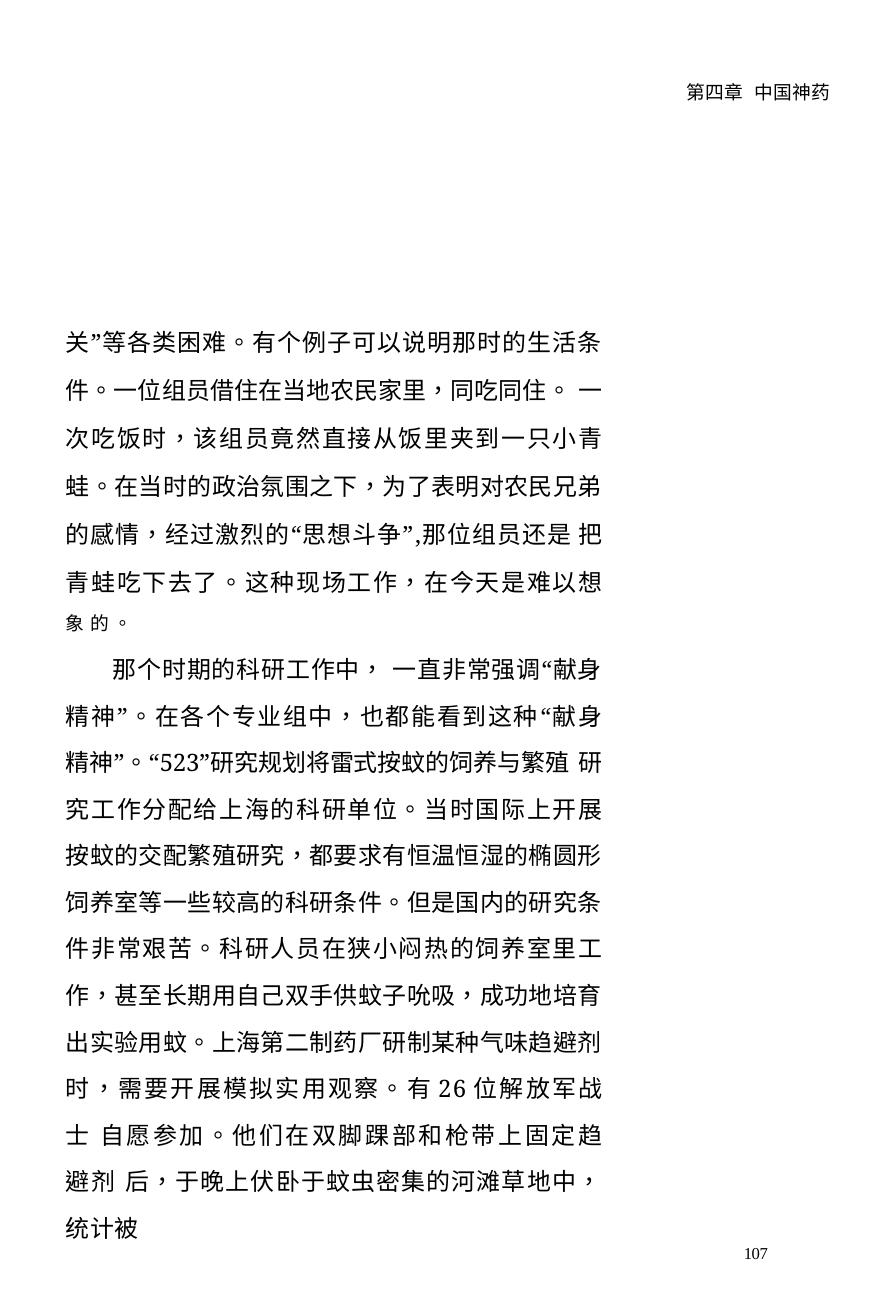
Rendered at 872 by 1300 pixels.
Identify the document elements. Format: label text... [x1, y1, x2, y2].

text 第四章 中国神药 [66, 81, 830, 104]
text 那个时期的科研工作中， 一直非常强调“献身 精神”。在各个专业组中，也都能看到这种“献身 精神”。“523”研究规划将雷式按蚊的饲养与繁殖 研究工作分配给上海的科研单位。当时国际上开展 按蚊的交配繁殖研究，都要求有恒温恒湿的椭圆形 饲养室等一些较高的科研条件。但是国内的研究条 件非常艰苦。科研人员在狭小闷热的饲养室里工 作，甚至长期用自己双手供蚊子吮吸，成功地培育 出实验用蚊。上海第二制药厂研制某种气味趋避剂 时，需要开展模拟实用观察。有26位解放军战士 自愿参加。他们在双脚踝部和枪带上固定趋避剂 后，于晚上伏卧于蚊虫密集的河滩草地中，统计被 [66, 653, 602, 1244]
text 关”等各类困难。有个例子可以说明那时的生活条 件。一位组员借住在当地农民家里，同吃同住。 一 次吃饭时，该组员竟然直接从饭里夹到一只小青 蛙。在当时的政治氛围之下，为了表明对农民兄弟 的感情，经过激烈的“思想斗争”,那位组员还是 把青蛙吃下去了。这种现场工作，在今天是难以想 象 的 。 [66, 326, 602, 636]
